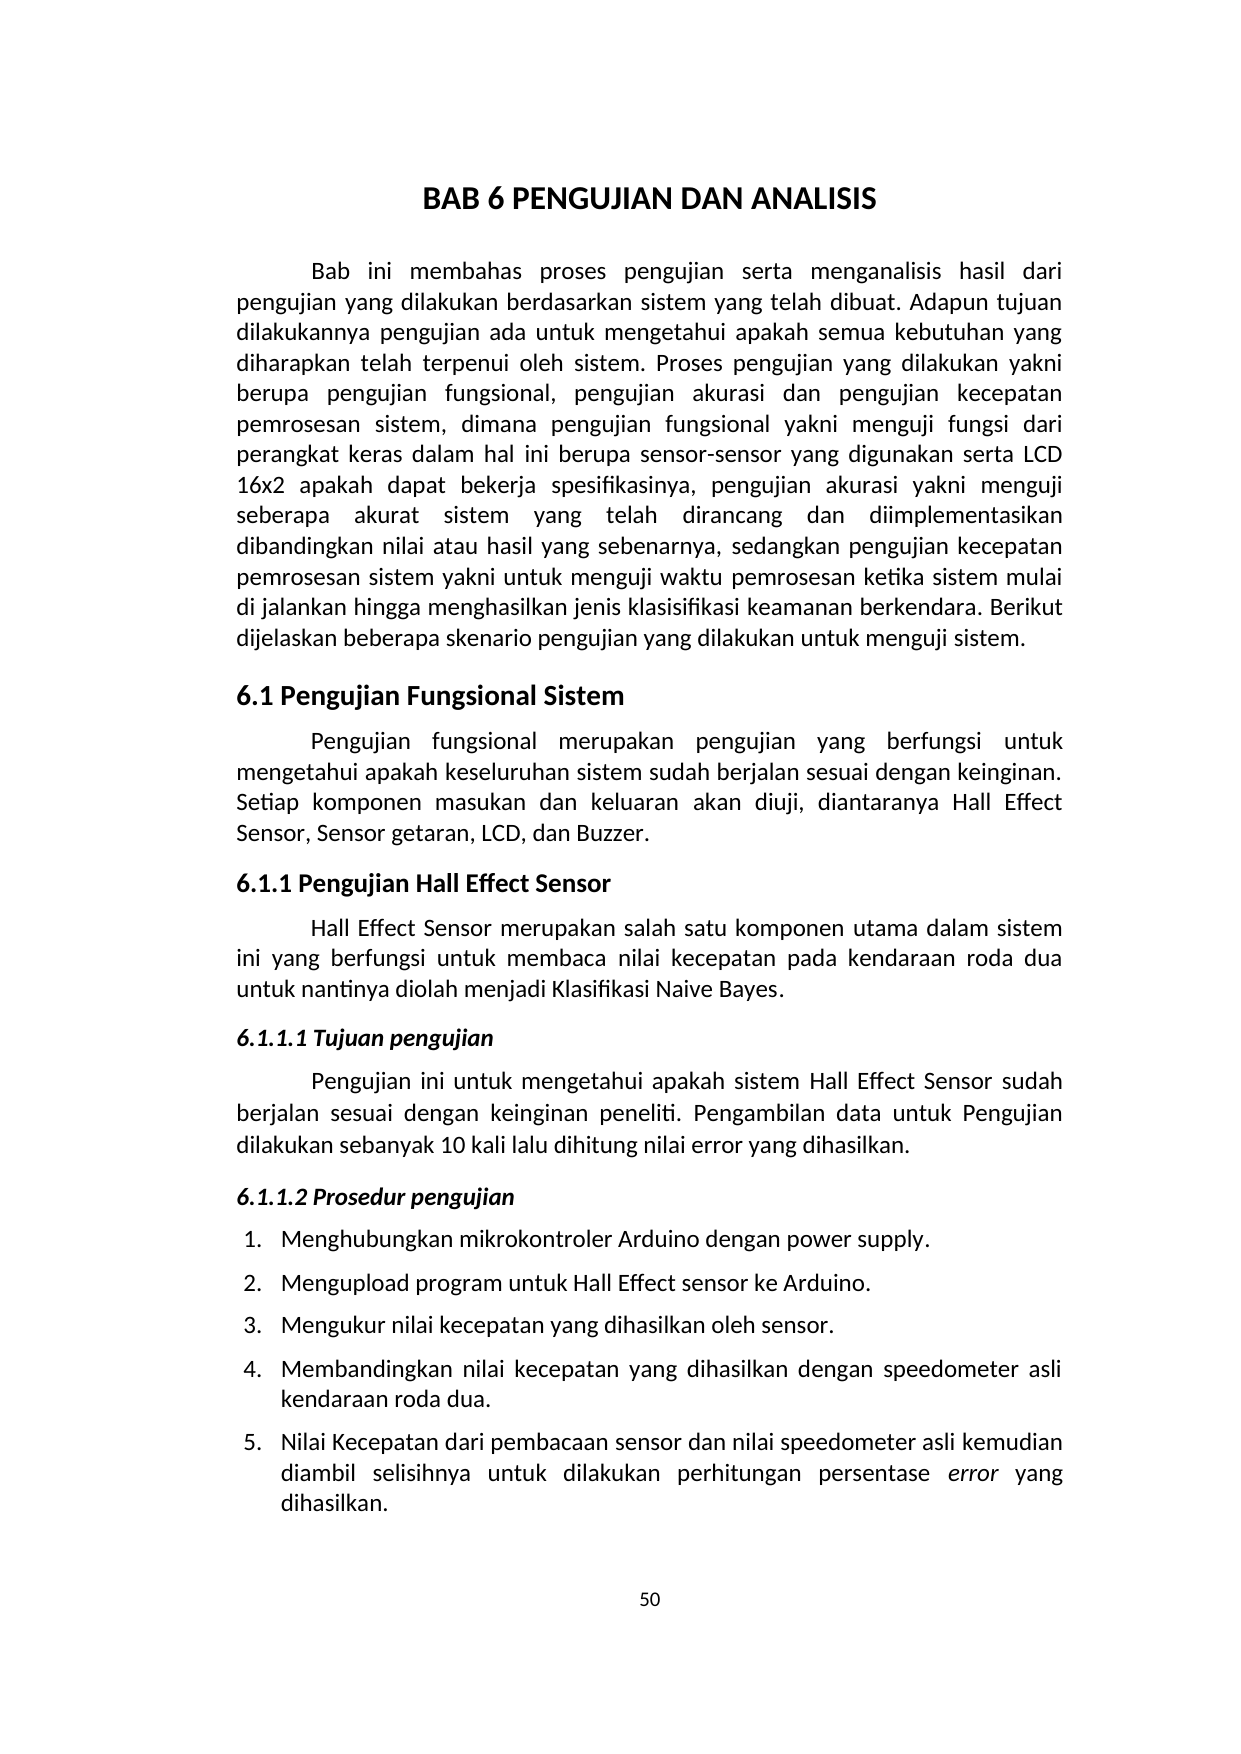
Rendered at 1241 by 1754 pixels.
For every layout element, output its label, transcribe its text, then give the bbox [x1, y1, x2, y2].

text Hall Effect Sensor merupakan salah satu komponen utama dalam sistem ini yang berfungsi untuk membaca nilai kecepatan pada kendaraan roda dua untuk nantinya diolah menjadi Klasifikasi Naive Bayes. [236, 912, 1063, 1003]
list Mengukur nilai kecepatan yang dihasilkan oleh sensor. [243, 1310, 1063, 1340]
subtitle Tujuan pengujian [236, 1022, 1063, 1052]
list Membandingkan nilai kecepatan yang dihasilkan dengan speedometer asli kendaraan roda dua. [243, 1353, 1063, 1414]
subtitle Pengujian Fungsional Sistem [236, 677, 1063, 713]
subtitle Pengujian Hall Effect Sensor [236, 866, 1063, 899]
subtitle PENGUJIAN DAN ANALISIS [236, 177, 1063, 218]
list Nilai Kecepatan dari pembacaan sensor dan nilai speedometer asli kemudian diambil selisihnya untuk dilakukan perhitungan persentase error yang dihasilkan. [243, 1426, 1063, 1518]
list Pengujian ini untuk mengetahui apakah sistem Hall Effect Sensor sudah berjalan sesuai dengan keinginan peneliti. Pengambilan data untuk Pengujian dilakukan sebanyak 10 kali lalu dihitung nilai error yang dihasilkan. [236, 1065, 1063, 1160]
subtitle Prosedur pengujian [236, 1181, 1063, 1211]
list Menghubungkan mikrokontroler Arduino dengan power supply. [243, 1224, 1063, 1254]
list Mengupload program untuk Hall Effect sensor ke Arduino. [243, 1267, 1063, 1297]
text Pengujian fungsional merupakan pengujian yang berfungsi untuk mengetahui apakah keseluruhan sistem sudah berjalan sesuai dengan keinginan. Setiap komponen masukan dan keluaran akan diuji, diantaranya Hall Effect Sensor, Sensor getaran, LCD, dan Buzzer. [236, 725, 1063, 847]
text Bab ini membahas proses pengujian serta menganalisis hasil dari pengujian yang dilakukan berdasarkan sistem yang telah dibuat. Adapun tujuan dilakukannya pengujian ada untuk mengetahui apakah semua kebutuhan yang diharapkan telah terpenui oleh sistem. Proses pengujian yang dilakukan yakni berupa pengujian fungsional, pengujian akurasi dan pengujian kecepatan pemrosesan sistem, dimana pengujian fungsional yakni menguji fungsi dari perangkat keras dalam hal ini berupa sensor-sensor yang digunakan serta LCD 16x2 apakah dapat bekerja spesifikasinya, pengujian akurasi yakni menguji seberapa akurat sistem yang telah dirancang dan diimplementasikan dibandingkan nilai atau hasil yang sebenarnya, sedangkan pengujian kecepatan pemrosesan sistem yakni untuk menguji waktu pemrosesan ketika sistem mulai di jalankan hingga menghasilkan jenis klasisifikasi keamanan berkendara. Berikut dijelaskan beberapa skenario pengujian yang dilakukan untuk menguji sistem. [236, 255, 1063, 652]
